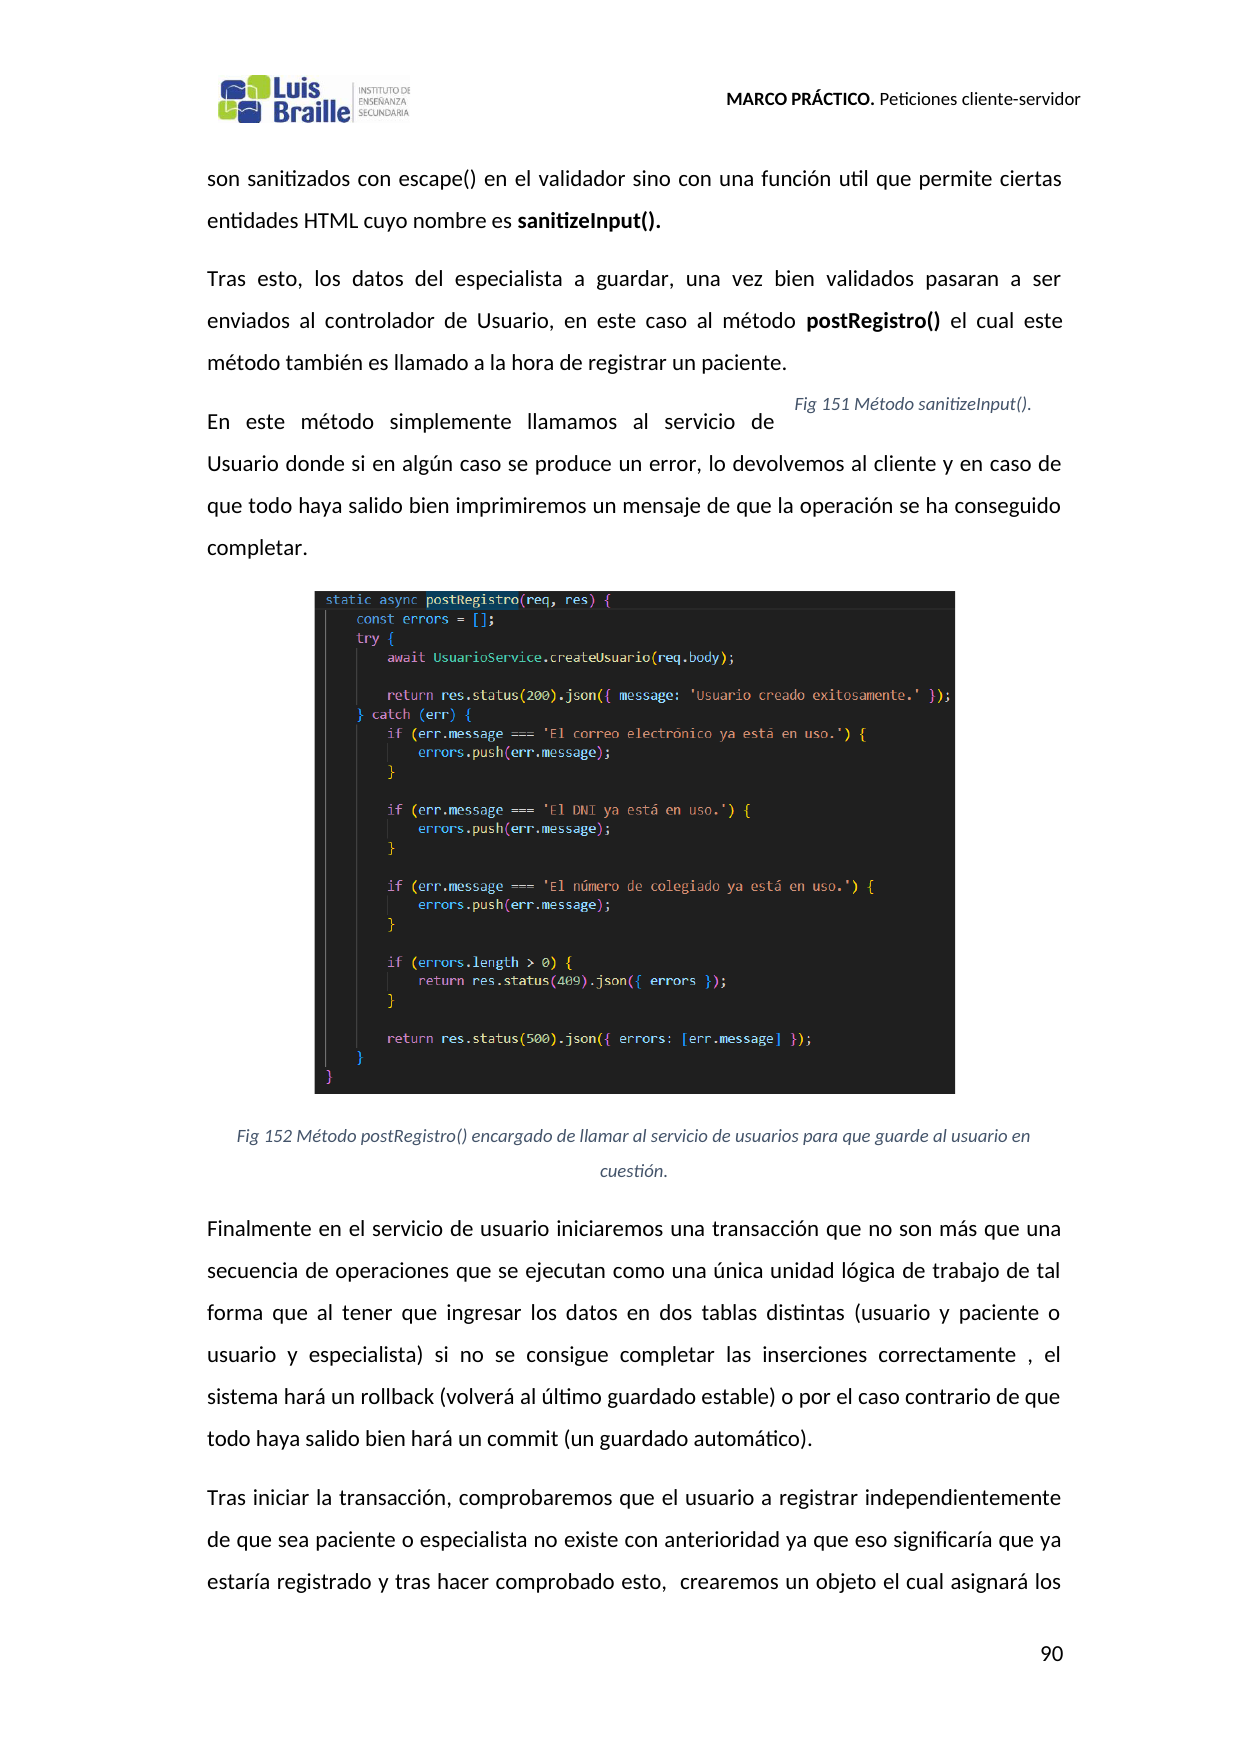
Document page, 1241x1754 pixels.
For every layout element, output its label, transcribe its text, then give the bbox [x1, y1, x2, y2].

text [207, 1483, 1063, 1595]
text Fig 152 Método postRegistro() encargado de llamar al servicio de usuarios para que guarde al usuario en cuestión. [207, 1125, 1063, 1182]
picture [314, 591, 956, 1094]
text En este método simplemente llamamos al servicio de Usuario donde si en algún caso se produce un error, lo devolvemos al cliente y en caso de que todo haya salido bien imprimiremos un mensaje de que la operación se ha conseguido completar. [207, 407, 1063, 561]
text Finalmente en el servicio de usuario iniciaremos una transacción que no son más que una secuencia de operaciones que se ejecutan como una única unidad lógica de trabajo de tal forma que al tener que ingresar los datos en dos tablas distintas (usuario y paciente o usuario y especialista) si no se consigue completar las inserciones correctamente , el sistema hará un rollback (volverá al último guardado estable) o por el caso contrario de que todo haya salido bien hará un commit (un guardado automático). [207, 1214, 1063, 1452]
text Tras esto, los datos del especialista a guardar, una vez bien validados pasaran a ser enviados al controlador de Usuario, en este caso al método postRegistro() el cual este método también es llamado a la hora de registrar un paciente. [207, 264, 1063, 376]
